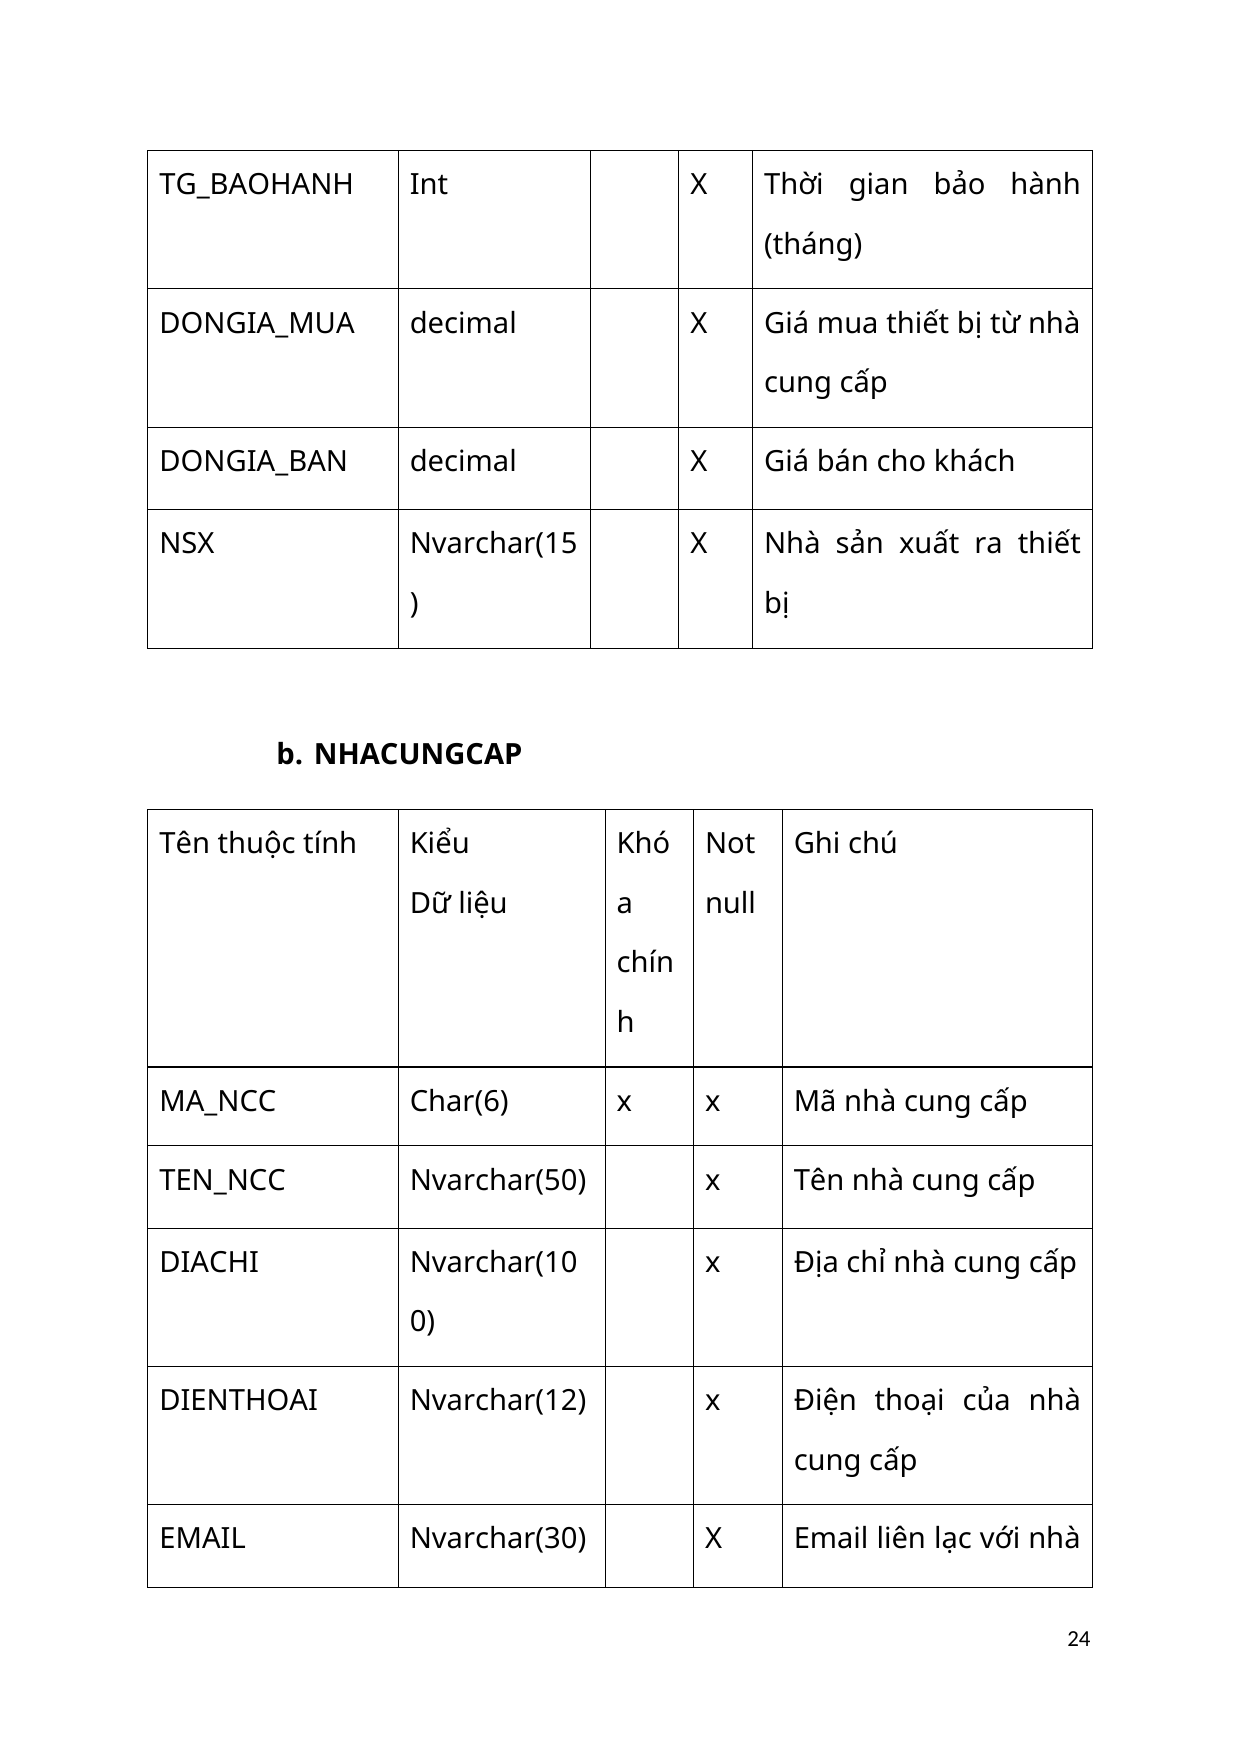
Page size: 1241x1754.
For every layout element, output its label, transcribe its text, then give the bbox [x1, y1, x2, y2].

table_cell [591, 151, 678, 288]
table_cell x [694, 1229, 782, 1366]
table_cell X [679, 289, 752, 427]
table_cell Giá bán cho khách [753, 428, 1092, 509]
table_cell Int [399, 151, 590, 288]
table_cell TG_BAOHANH [148, 151, 398, 288]
table_cell X [694, 1505, 782, 1587]
table_cell [591, 289, 678, 427]
table_cell x [694, 1146, 782, 1228]
table_cell DONGIA_BAN [148, 428, 398, 509]
table_cell Char(6) [399, 1068, 605, 1145]
table_cell NSX [148, 510, 398, 647]
table_cell MA_NCC [148, 1068, 398, 1145]
table_cell [591, 510, 678, 647]
table_cell Nvarchar(100) [399, 1229, 605, 1366]
table_header Ghi chú [783, 810, 1092, 1066]
table_cell DONGIA_MUA [148, 289, 398, 427]
table_cell x [606, 1068, 693, 1145]
table_header Not null [694, 810, 782, 1066]
table_cell [606, 1229, 693, 1366]
table_cell EMAIL [148, 1505, 398, 1587]
table_cell decimal [399, 428, 590, 509]
table_cell Nhà sản xuất ra thiết bị [753, 510, 1092, 647]
table_cell Giá mua thiết bị từ nhà cung cấp [753, 289, 1092, 427]
table_cell Tên nhà cung cấp [783, 1146, 1092, 1228]
table_cell X [679, 510, 752, 647]
table_header Khóa chính [606, 810, 693, 1066]
table_cell Mã nhà cung cấp [783, 1068, 1092, 1145]
table_cell Nvarchar(12) [399, 1367, 605, 1504]
table_cell [591, 428, 678, 509]
table_cell X [679, 428, 752, 509]
table_cell x [694, 1068, 782, 1145]
table_cell Nvarchar(15) [399, 510, 590, 647]
table_cell x [694, 1367, 782, 1504]
table_cell [606, 1367, 693, 1504]
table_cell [783, 1505, 1092, 1587]
table_cell Thời gian bảo hành (tháng) [753, 151, 1092, 288]
table_cell [606, 1146, 693, 1228]
table_cell [606, 1505, 693, 1587]
table_cell Điện thoại của nhà cung cấp [783, 1367, 1092, 1504]
table_cell TEN_NCC [148, 1146, 398, 1228]
table_header Tên thuộc tính [148, 810, 398, 1066]
table_cell X [679, 151, 752, 288]
table_cell DIACHI [148, 1229, 398, 1366]
table_header Kiểu Dữ liệu [399, 810, 605, 1066]
table_cell Nvarchar(50) [399, 1146, 605, 1228]
table_cell decimal [399, 289, 590, 427]
table_cell Nvarchar(30) [399, 1505, 605, 1587]
table_cell DIENTHOAI [148, 1367, 398, 1504]
table_cell Địa chỉ nhà cung cấp [783, 1229, 1092, 1366]
list NHACUNGCAP [276, 733, 1090, 773]
